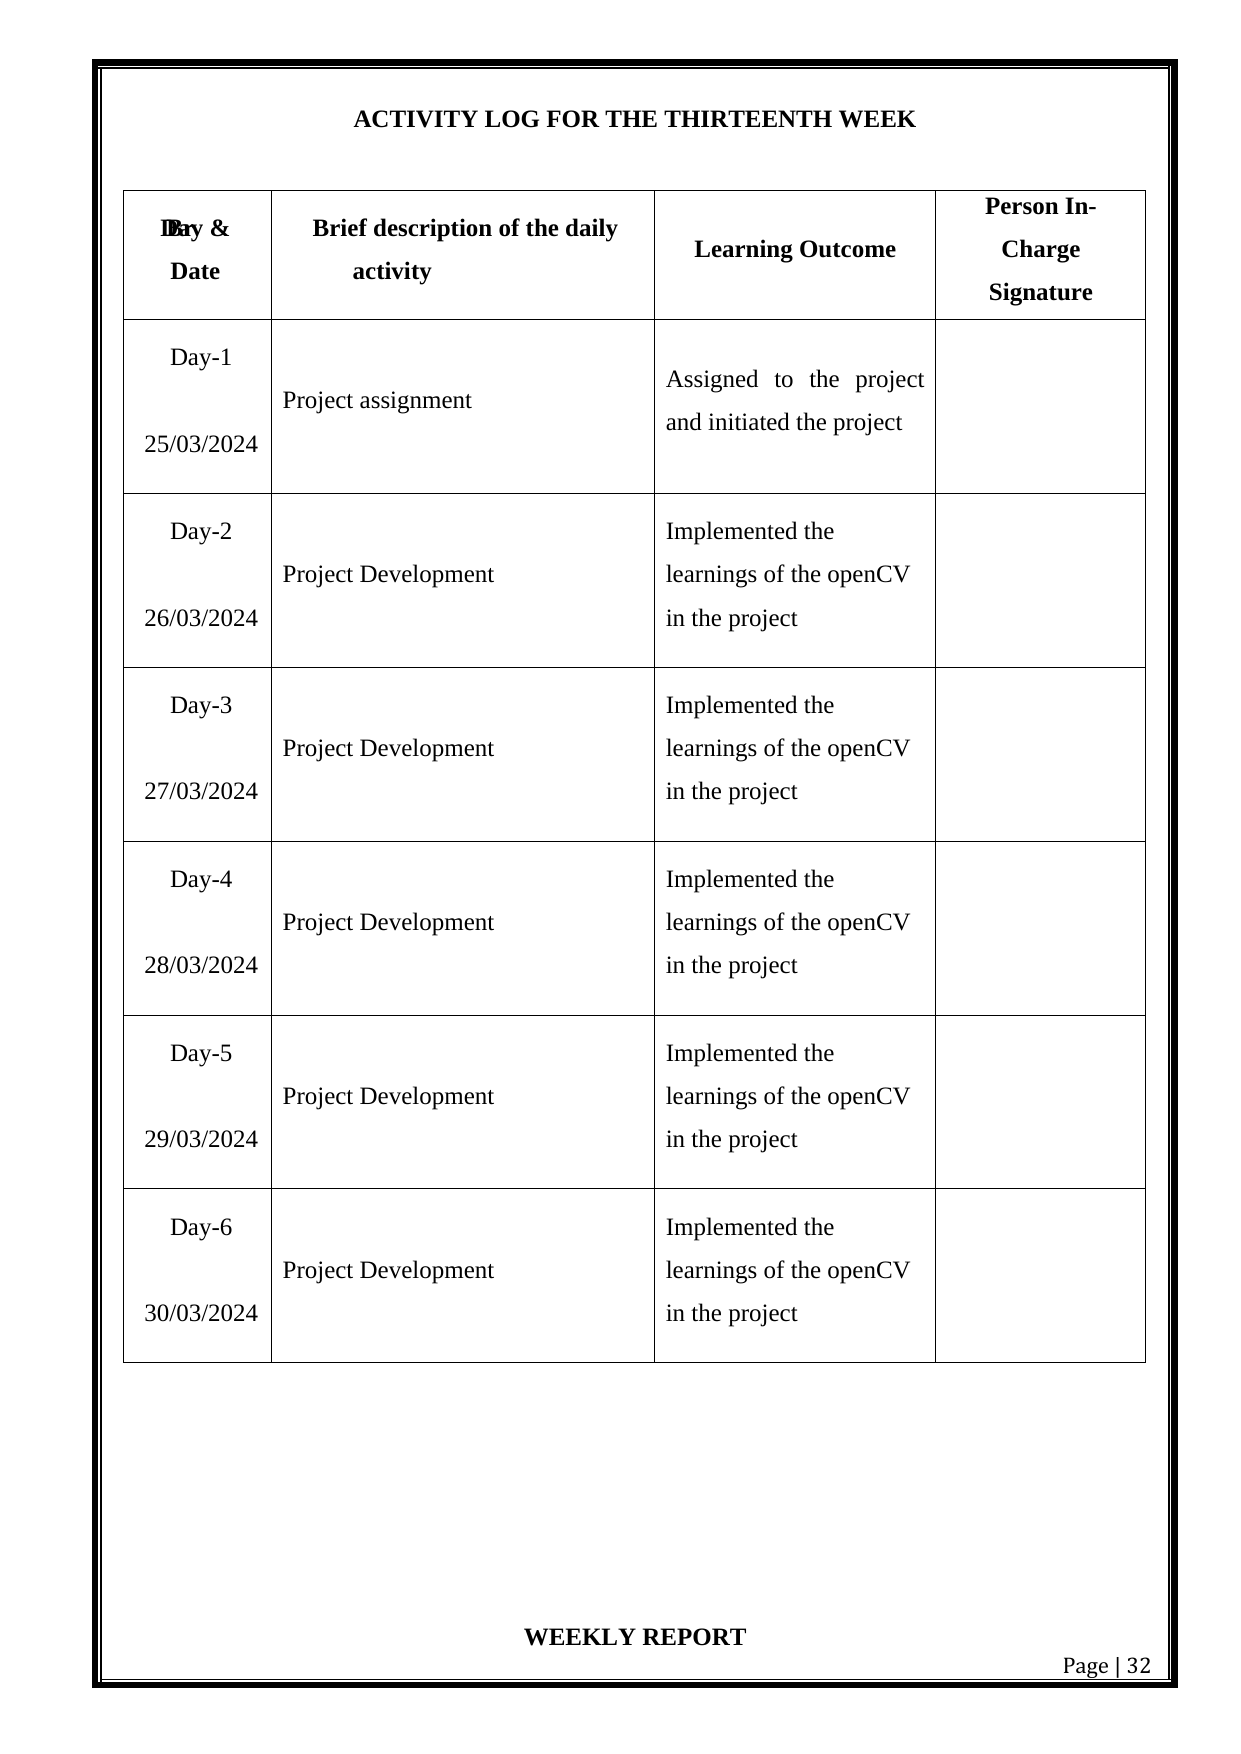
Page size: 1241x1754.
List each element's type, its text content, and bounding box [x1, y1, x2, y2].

table_cell Project Development [272, 1189, 654, 1362]
table_cell Day-3 27/03/2024 [124, 668, 271, 841]
table_header Day & Date [124, 191, 271, 319]
table_cell [936, 1189, 1145, 1362]
table_cell Day-4 28/03/2024 [124, 842, 271, 1014]
table_cell Project Development [272, 1016, 654, 1188]
table_header Learning Outcome [655, 191, 935, 319]
table_cell [936, 494, 1145, 667]
table_cell [936, 320, 1145, 493]
table_cell Day-2 26/03/2024 [124, 494, 271, 667]
text ACTIVITY LOG FOR THE THIRTEENTH WEEK [118, 104, 1152, 132]
text WEEKLY REPORT [118, 1622, 1152, 1651]
table_cell Implemented the learnings of the openCV in the project [655, 1016, 935, 1188]
table_cell Day-6 30/03/2024 [124, 1189, 271, 1362]
table_cell [936, 842, 1145, 1014]
table_cell Project assignment [272, 320, 654, 493]
table_cell Implemented the learnings of the openCV in the project [655, 668, 935, 841]
table_cell Project Development [272, 842, 654, 1014]
table_cell Implemented the learnings of the openCV in the project [655, 494, 935, 667]
table_header Person In- Charge Signature [936, 191, 1145, 319]
table_cell Implemented the learnings of the openCV in the project [655, 1189, 935, 1362]
table_cell [936, 668, 1145, 841]
table_cell Day-5 29/03/2024 [124, 1016, 271, 1188]
table_cell Project Development [272, 494, 654, 667]
table_cell [936, 1016, 1145, 1188]
table_header Br Brief description of the daily activity [272, 191, 654, 319]
table_cell Project Development [272, 668, 654, 841]
table_cell Day-1 25/03/2024 [124, 320, 271, 493]
table_cell Assigned to the project and initiated the project [655, 320, 935, 493]
table_cell Implemented the learnings of the openCV in the project [655, 842, 935, 1014]
